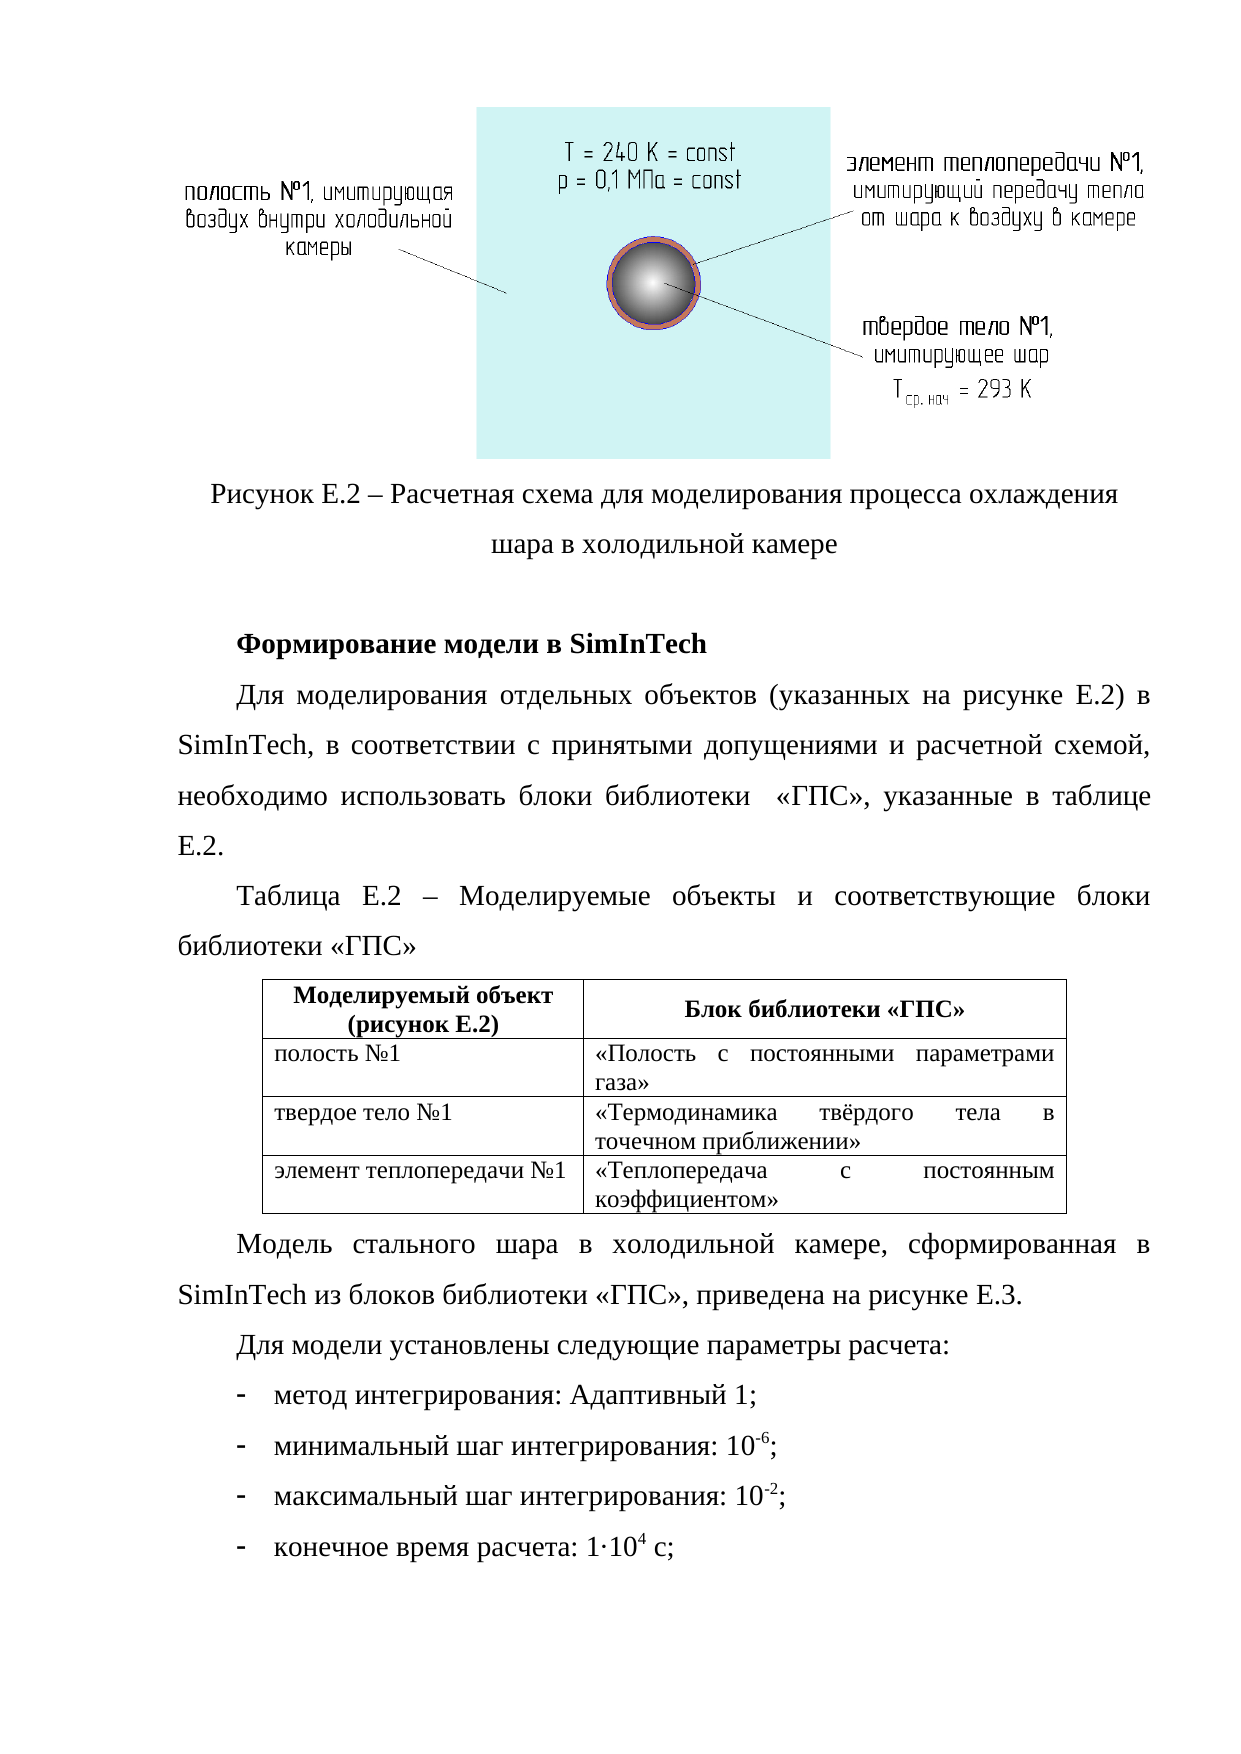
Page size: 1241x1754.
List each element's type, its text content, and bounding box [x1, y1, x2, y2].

table_header Блок библиотеки «ГПС» [584, 980, 1066, 1037]
list максимальный шаг интегрирования: 10-2; [236, 1478, 1152, 1512]
text Формирование модели в SimInTech [177, 627, 1152, 660]
text Рисунок Е.2 – Расчетная схема для моделирования процесса охлаждения шара в холодильной камере [177, 476, 1152, 559]
text Модель стального шара в холодильной камере, сформированная в SimInTech из блоков библиотеки «ГПС», приведена на рисунке Е.3. [177, 1227, 1152, 1310]
table_cell «Термодинамика твёрдого тела в точечном приближении» [584, 1097, 1066, 1154]
table_header Моделируемый объект (рисунок Е.2) [263, 980, 583, 1037]
table_cell «Полость с постоянными параметрами газа» [584, 1039, 1066, 1096]
list метод интегрирования: Адаптивный 1; [236, 1377, 1152, 1411]
table_cell «Теплопередача с постоянным коэффициентом» [584, 1156, 1066, 1213]
table_cell элемент теплопередачи №1 [263, 1156, 583, 1213]
list минимальный шаг интегрирования: 10-6; [236, 1428, 1152, 1462]
table_cell твердое тело №1 [263, 1097, 583, 1154]
text Для модели установлены следующие параметры расчета: [177, 1327, 1152, 1361]
list конечное время расчета: 1·104 с; [236, 1529, 1152, 1562]
text Таблица Е.2 – Моделируемые объекты и соответствующие блоки библиотеки «ГПС» [177, 878, 1152, 962]
table_cell полость №1 [263, 1039, 583, 1096]
picture [185, 107, 1144, 459]
text Для моделирования отдельных объектов (указанных на рисунке Е.2) в SimInTech, в соответствии с принятыми допущениями и расчетной схемой, необходимо использовать блоки библиотеки «ГПС», указанные в таблице Е.2. [177, 677, 1152, 861]
